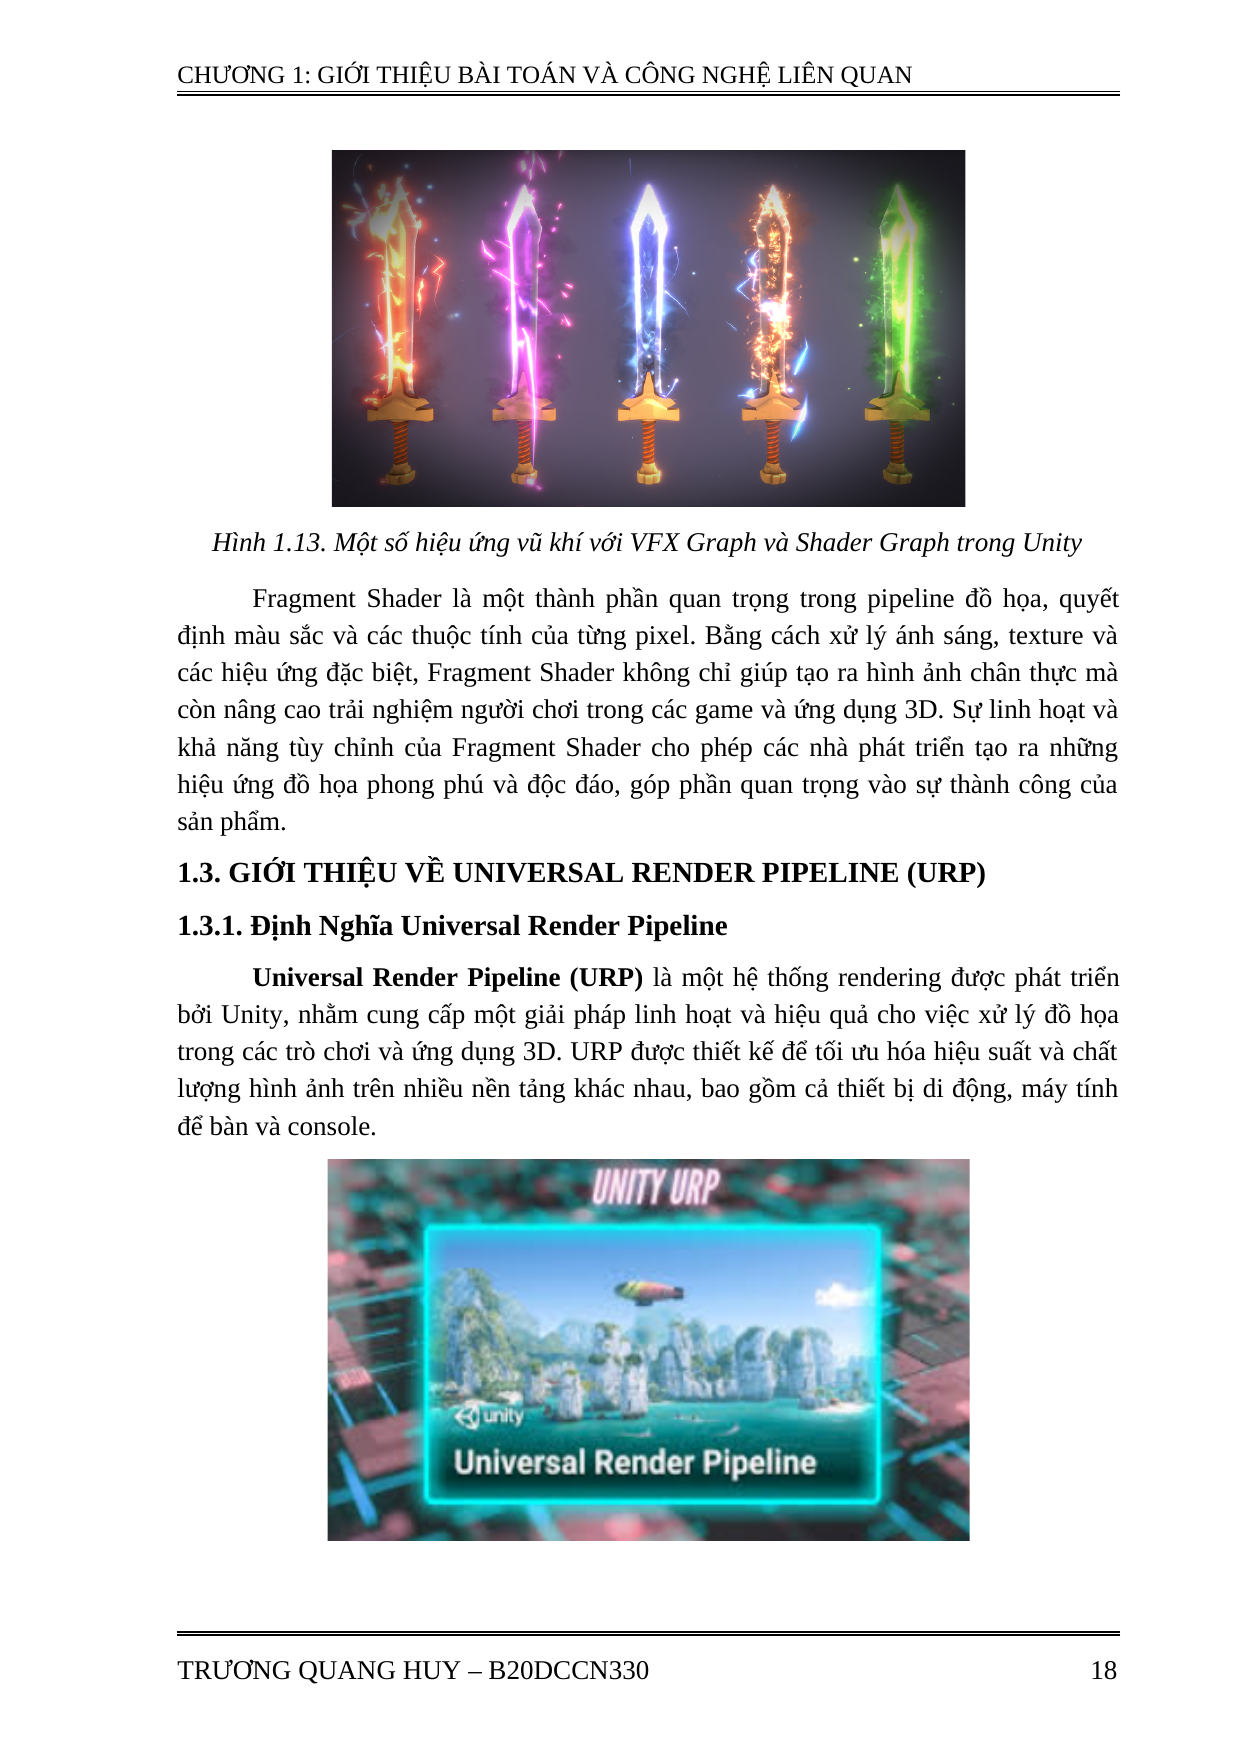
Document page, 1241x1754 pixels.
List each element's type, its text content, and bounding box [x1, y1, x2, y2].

picture [331, 150, 966, 507]
subtitle 1.3. GIỚI THIỆU VỀ UNIVERSAL RENDER PIPELINE (URP) [177, 855, 1120, 889]
picture [327, 1159, 970, 1541]
text Universal Render Pipeline (URP) là một hệ thống rendering được phát triển bởi Unity, nhằm cung cấp một giải pháp linh hoạt và hiệu quả cho việc xử lý đồ họa trong các trò chơi và ứng dụng 3D. URP được thiết kế để tối ưu hóa hiệu suất và chất lượng hình ảnh trên nhiều nền tảng khác nhau, bao gồm cả thiết bị di động, máy tính để bàn và console. [177, 961, 1120, 1141]
subtitle Hình 1.13. Một số hiệu ứng vũ khí với VFX Graph và Shader Graph trong Unity [177, 526, 1120, 557]
subtitle 1.3.1. Định Nghĩa Universal Render Pipeline [177, 908, 1120, 942]
text Fragment Shader là một thành phần quan trọng trong pipeline đồ họa, quyết định màu sắc và các thuộc tính của từng pixel. Bằng cách xử lý ánh sáng, texture và các hiệu ứng đặc biệt, Fragment Shader không chỉ giúp tạo ra hình ảnh chân thực mà còn nâng cao trải nghiệm người chơi trong các game và ứng dụng 3D. Sự linh hoạt và khả năng tùy chỉnh của Fragment Shader cho phép các nhà phát triển tạo ra những hiệu ứng đồ họa phong phú và độc đáo, góp phần quan trọng vào sự thành công của sản phẩm. [177, 582, 1120, 837]
